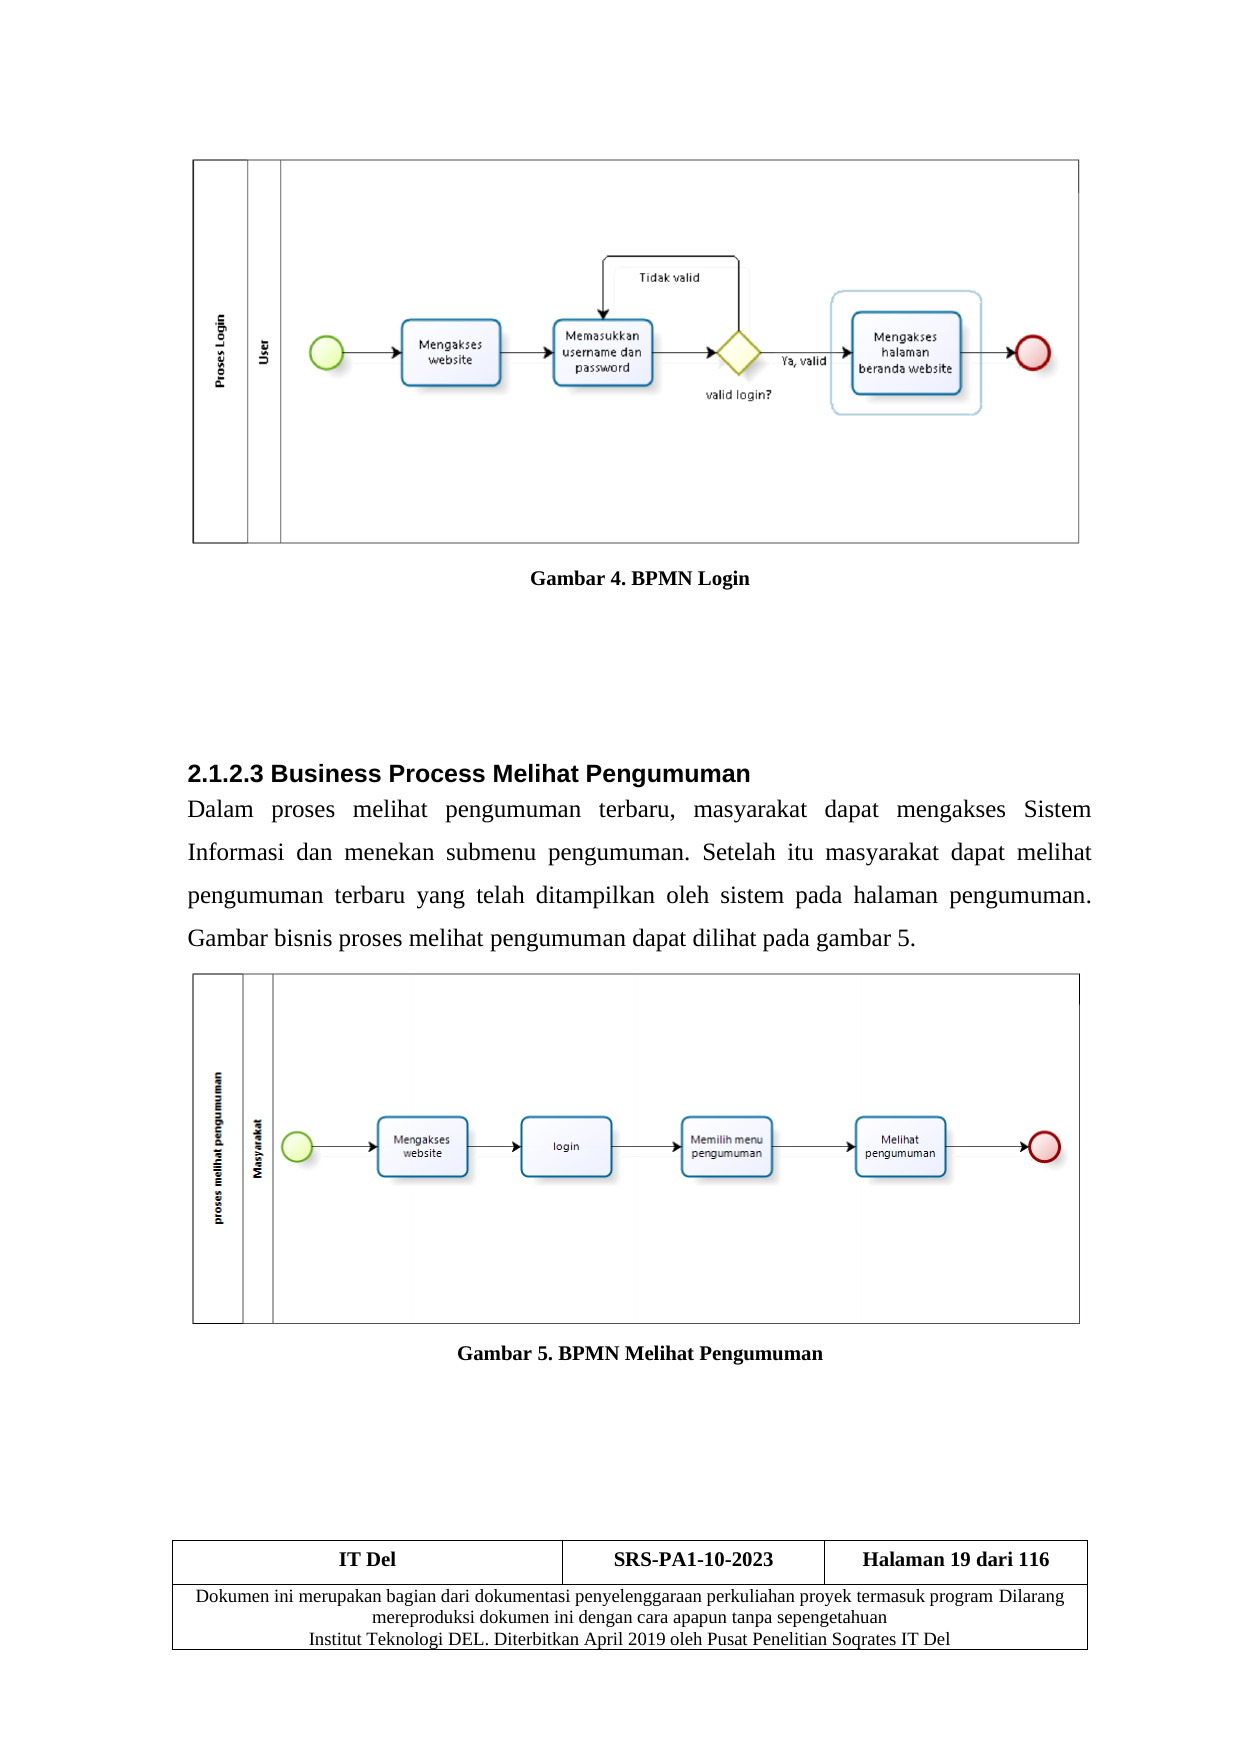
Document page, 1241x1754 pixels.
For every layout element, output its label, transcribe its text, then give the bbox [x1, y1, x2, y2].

subtitle 2.1.2.3 Business Process Melihat Pengumuman [187, 759, 1092, 788]
text Dalam proses melihat pengumuman terbaru, masyarakat dapat mengakses Sistem Informasi dan menekan submenu pengumuman. Setelah itu masyarakat dapat melihat pengumuman terbaru yang telah ditampilkan oleh sistem pada halaman pengumuman. Gambar bisnis proses melihat pengumuman dapat dilihat pada gambar 5. [187, 794, 1092, 952]
text Gambar 4. BPMN Login [187, 566, 1092, 590]
picture [187, 147, 1087, 552]
picture [187, 966, 1087, 1327]
text Gambar 5. BPMN Melihat Pengumuman [187, 1341, 1092, 1365]
